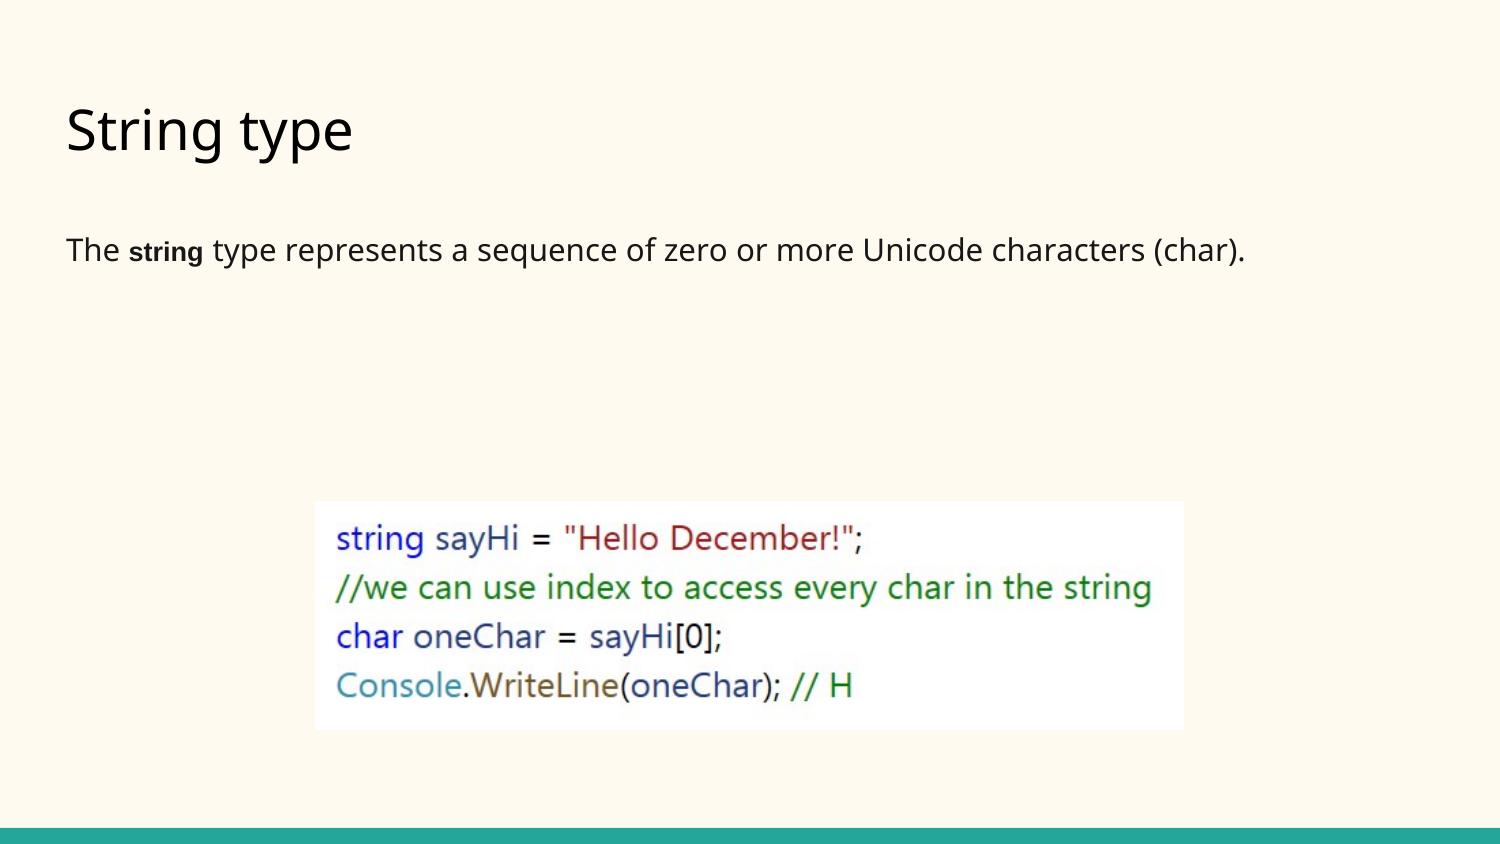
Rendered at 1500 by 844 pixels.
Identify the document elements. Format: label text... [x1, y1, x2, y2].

subtitle String type [66, 90, 1500, 167]
picture [315, 501, 1185, 730]
